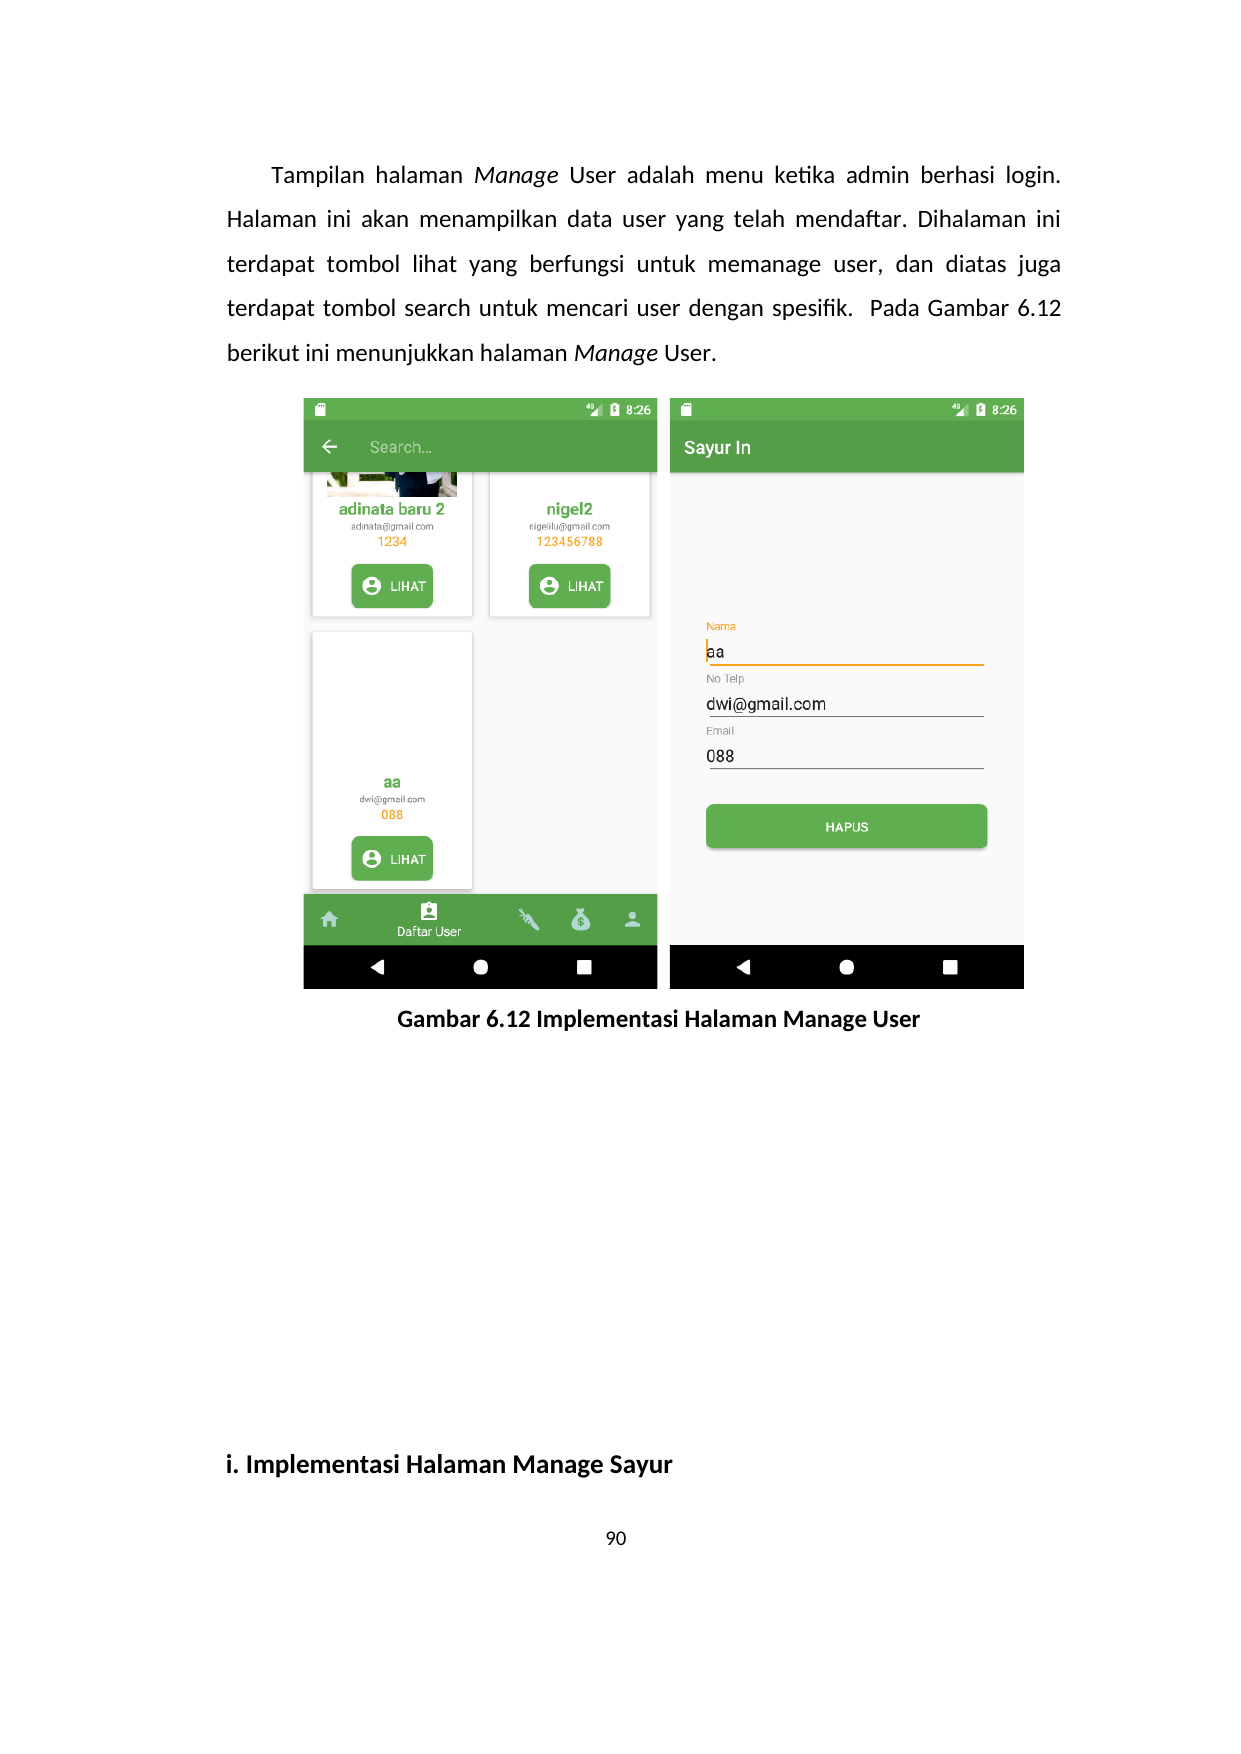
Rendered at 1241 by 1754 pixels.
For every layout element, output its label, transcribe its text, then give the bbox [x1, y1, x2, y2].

picture [669, 398, 1024, 989]
text Tampilan halaman Manage User adalah menu ketika admin berhasi login. Halaman ini akan menampilkan data user yang telah mendaftar. Dihalaman ini terdapat tombol lihat yang berfungsi untuk memanage user, dan diatas juga terdapat tombol search untuk mencari user dengan spesifik. Pada Gambar 6.12 berikut ini menunjukkan halaman Manage User. [227, 159, 1062, 367]
subtitle Gambar 6.12 Implementasi Halaman Manage User [226, 1003, 1092, 1034]
picture [303, 398, 658, 989]
text i. Implementasi Halaman Manage Sayur [226, 1447, 1090, 1480]
